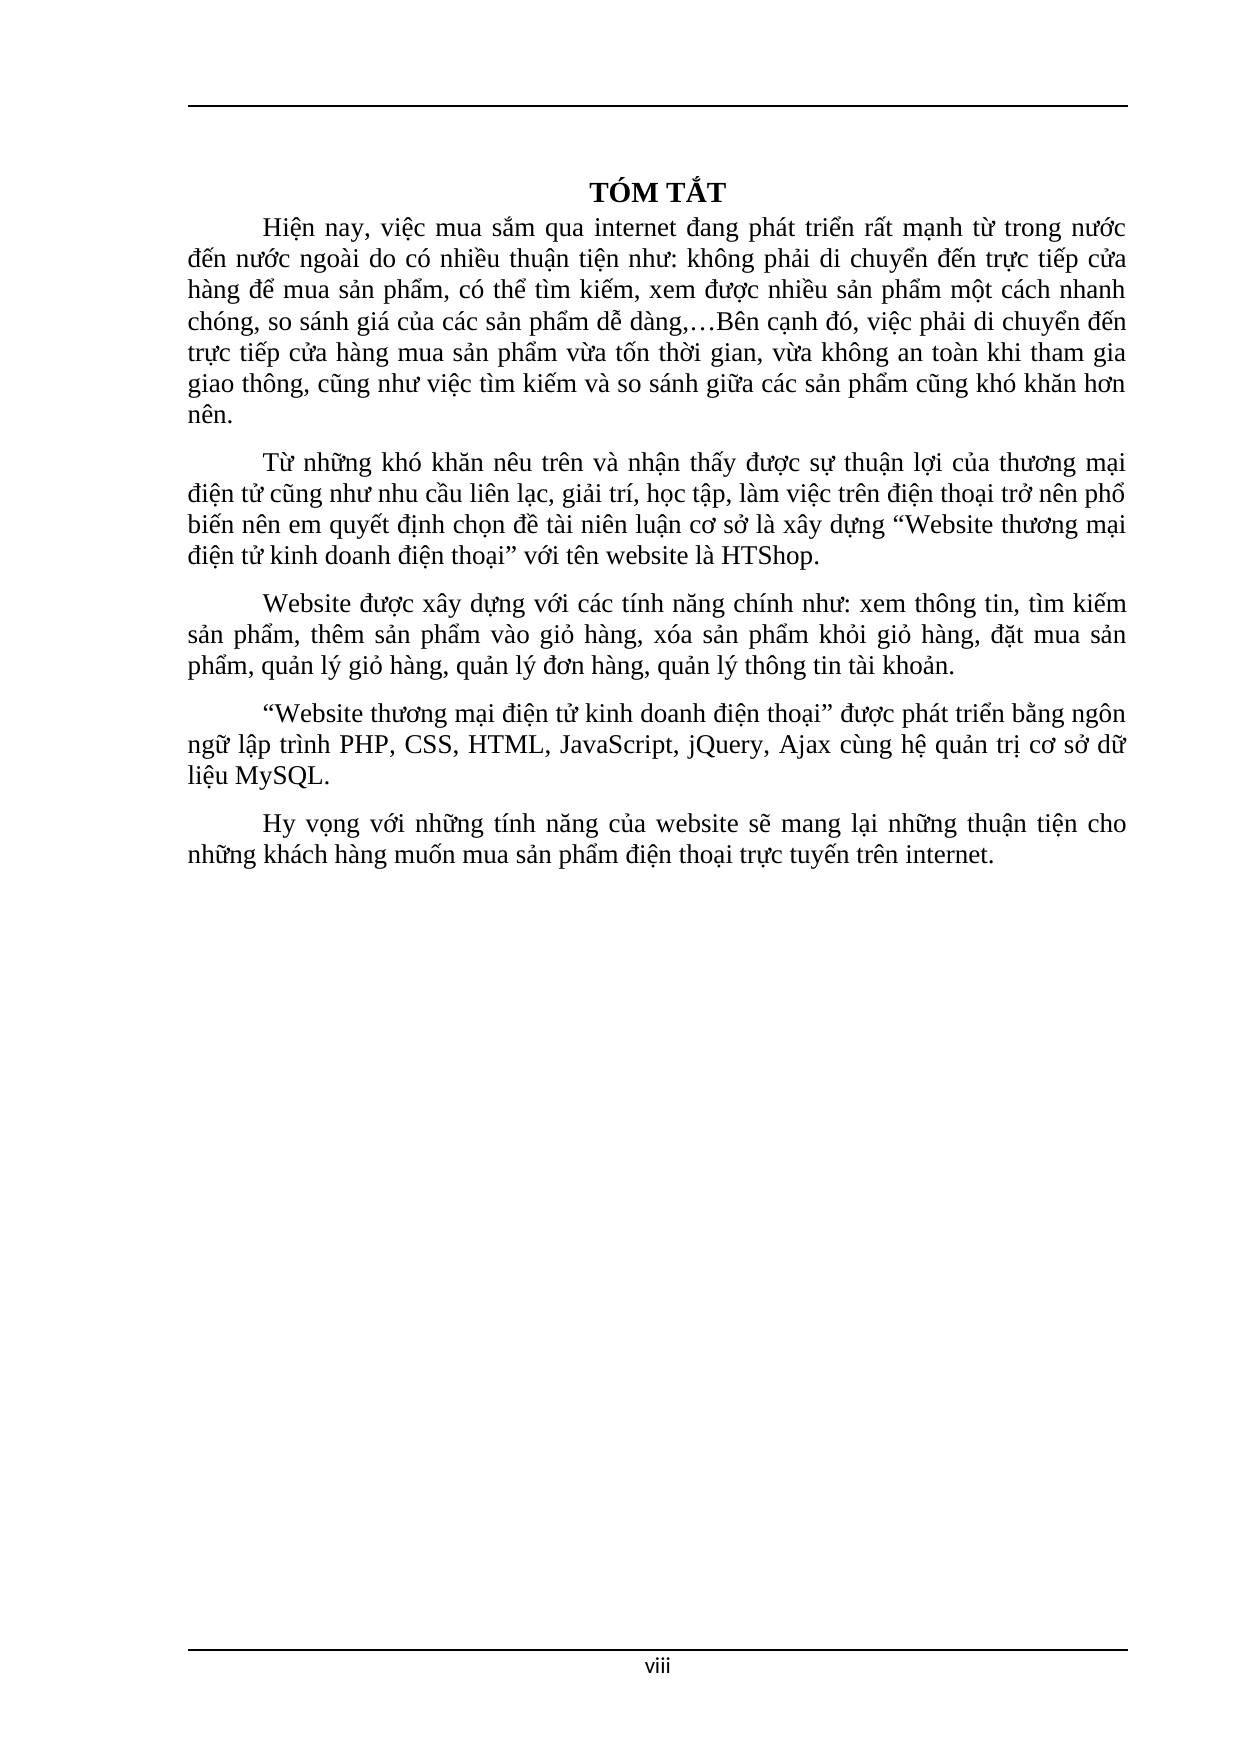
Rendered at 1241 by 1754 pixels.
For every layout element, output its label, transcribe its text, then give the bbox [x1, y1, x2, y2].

subtitle TÓM TẮT [187, 175, 1128, 208]
text Website được xây dựng với các tính năng chính như: xem thông tin, tìm kiếm sản phẩm, thêm sản phẩm vào giỏ hàng, xóa sản phẩm khỏi giỏ hàng, đặt mua sản phẩm, quản lý giỏ hàng, quản lý đơn hàng, quản lý thông tin tài khoản. [187, 587, 1128, 681]
text “Website thương mại điện tử kinh doanh điện thoại” được phát triển bằng ngôn ngữ lập trình PHP, CSS, HTML, JavaScript, jQuery, Ajax cùng hệ quản trị cơ sở dữ liệu MySQL. [187, 697, 1128, 791]
text Hiện nay, việc mua sắm qua internet đang phát triển rất mạnh từ trong nước đến nước ngoài do có nhiều thuận tiện như: không phải di chuyển đến trực tiếp cửa hàng để mua sản phẩm, có thể tìm kiếm, xem được nhiều sản phẩm một cách nhanh chóng, so sánh giá của các sản phẩm dễ dàng,…Bên cạnh đó, việc phải di chuyển đến trực tiếp cửa hàng mua sản phẩm vừa tốn thời gian, vừa không an toàn khi tham gia giao thông, cũng như việc tìm kiếm và so sánh giữa các sản phẩm cũng khó khăn hơn nên. [187, 211, 1128, 429]
text Hy vọng với những tính năng của website sẽ mang lại những thuận tiện cho những khách hàng muốn mua sản phẩm điện thoại trực tuyến trên internet. [187, 807, 1128, 869]
text Từ những khó khăn nêu trên và nhận thấy được sự thuận lợi của thương mại điện tử cũng như nhu cầu liên lạc, giải trí, học tập, làm việc trên điện thoại trở nên phổ biến nên em quyết định chọn đề tài niên luận cơ sở là xây dựng “Website thương mại điện tử kinh doanh điện thoại” với tên website là HTShop. [187, 446, 1128, 570]
